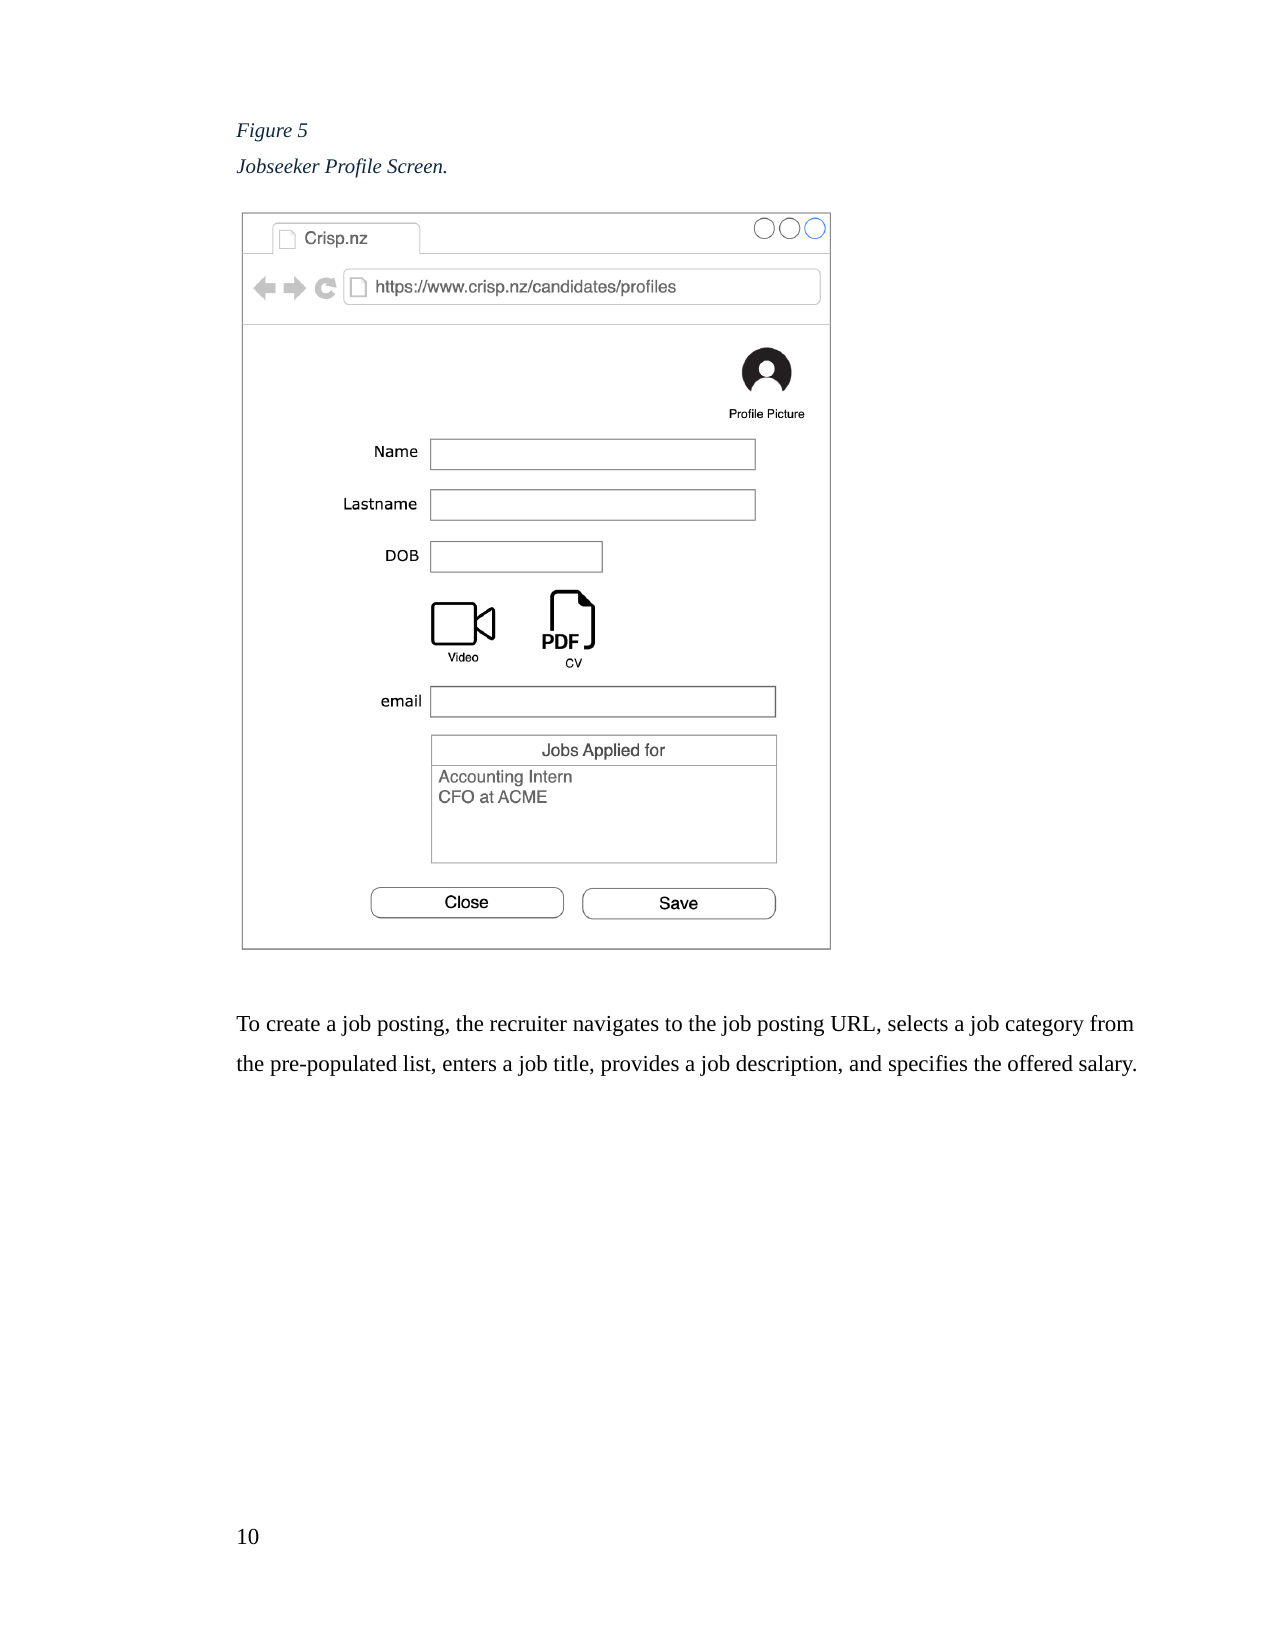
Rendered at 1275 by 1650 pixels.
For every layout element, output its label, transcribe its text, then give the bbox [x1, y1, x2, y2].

text Figure 5 Jobseeker Profile Screen. [236, 118, 1157, 178]
picture [236, 211, 833, 958]
text To create a job posting, the recruiter navigates to the job posting URL, selects a job category from the pre-populated list, enters a job title, provides a job description, and specifies the offered salary. [236, 1010, 1157, 1076]
